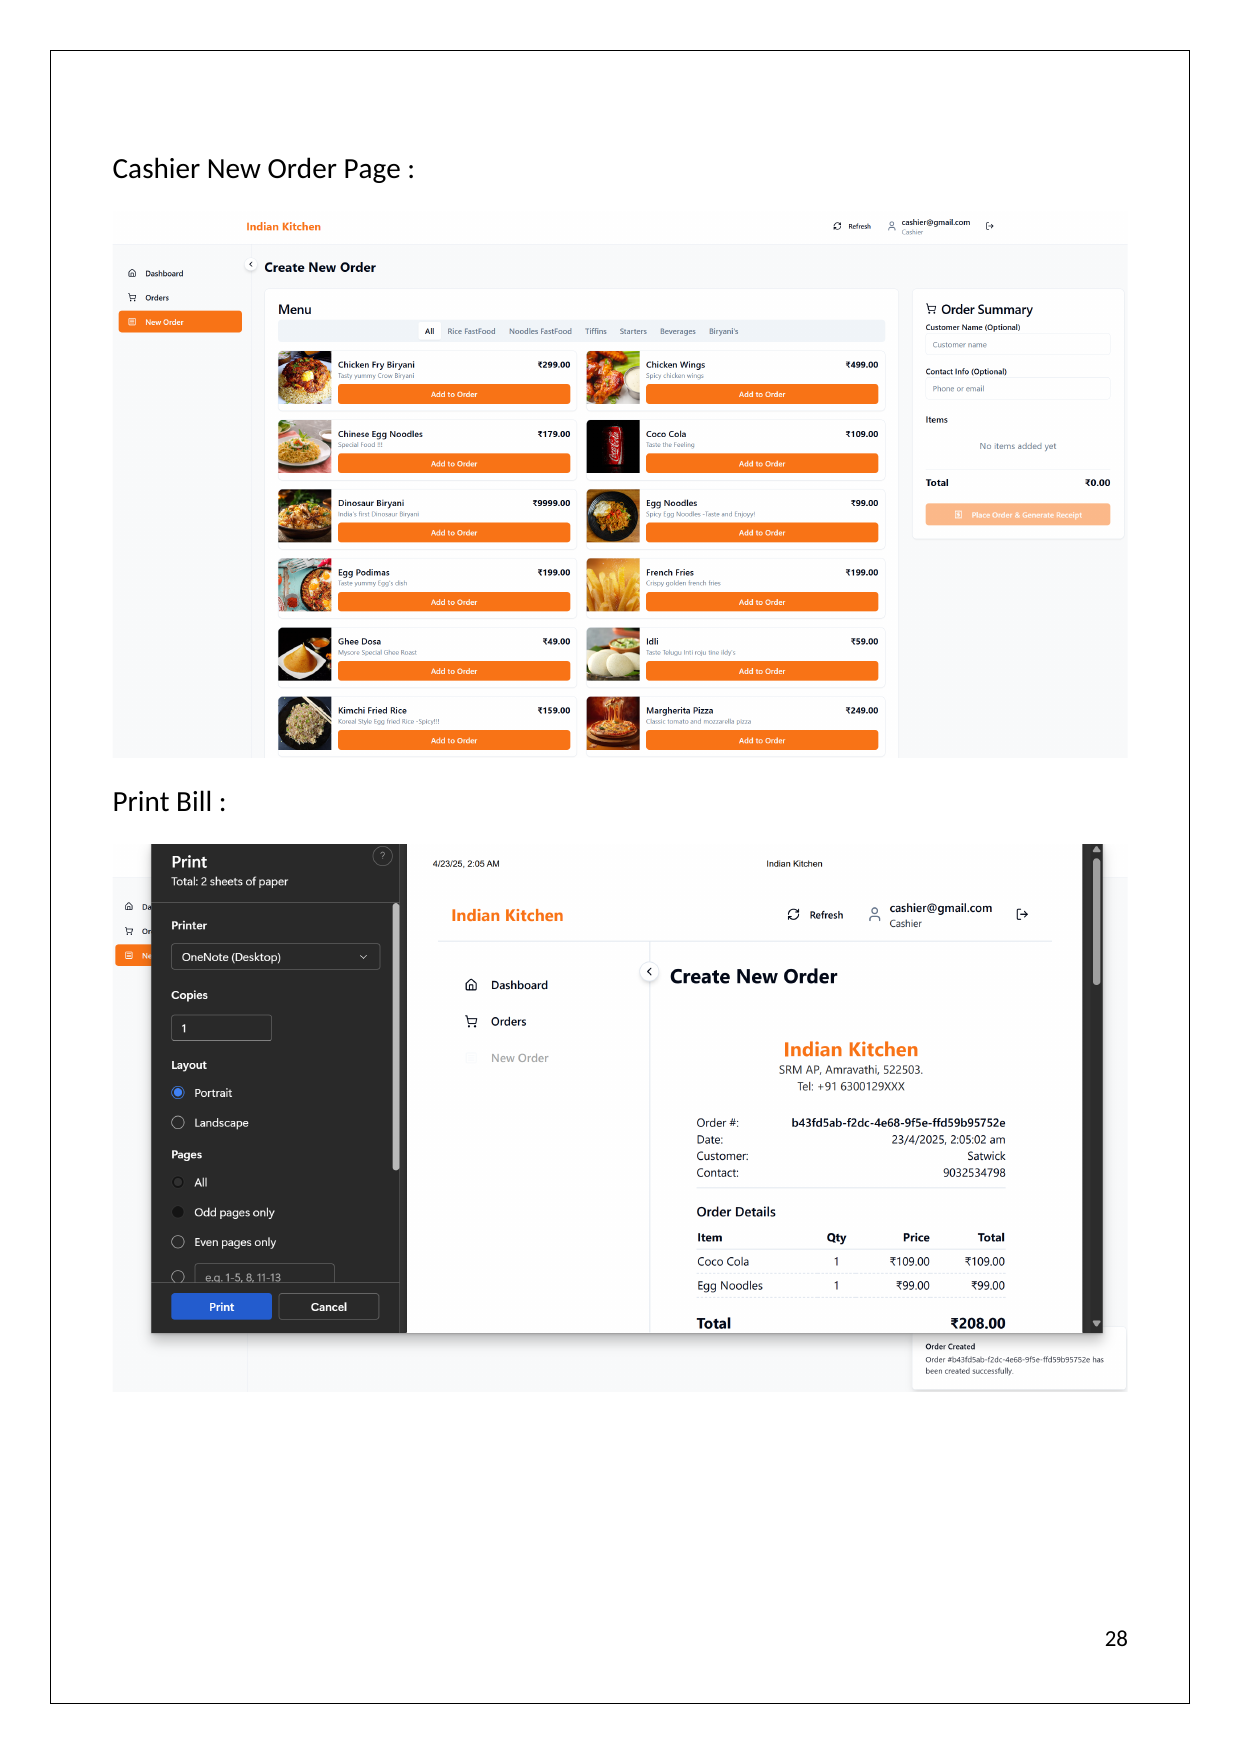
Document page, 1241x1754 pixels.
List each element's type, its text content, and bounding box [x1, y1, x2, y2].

picture [112, 211, 1128, 758]
text Cashier New Order Page : [112, 150, 1128, 186]
picture [112, 844, 1128, 1392]
text Print Bill : [112, 783, 1128, 819]
